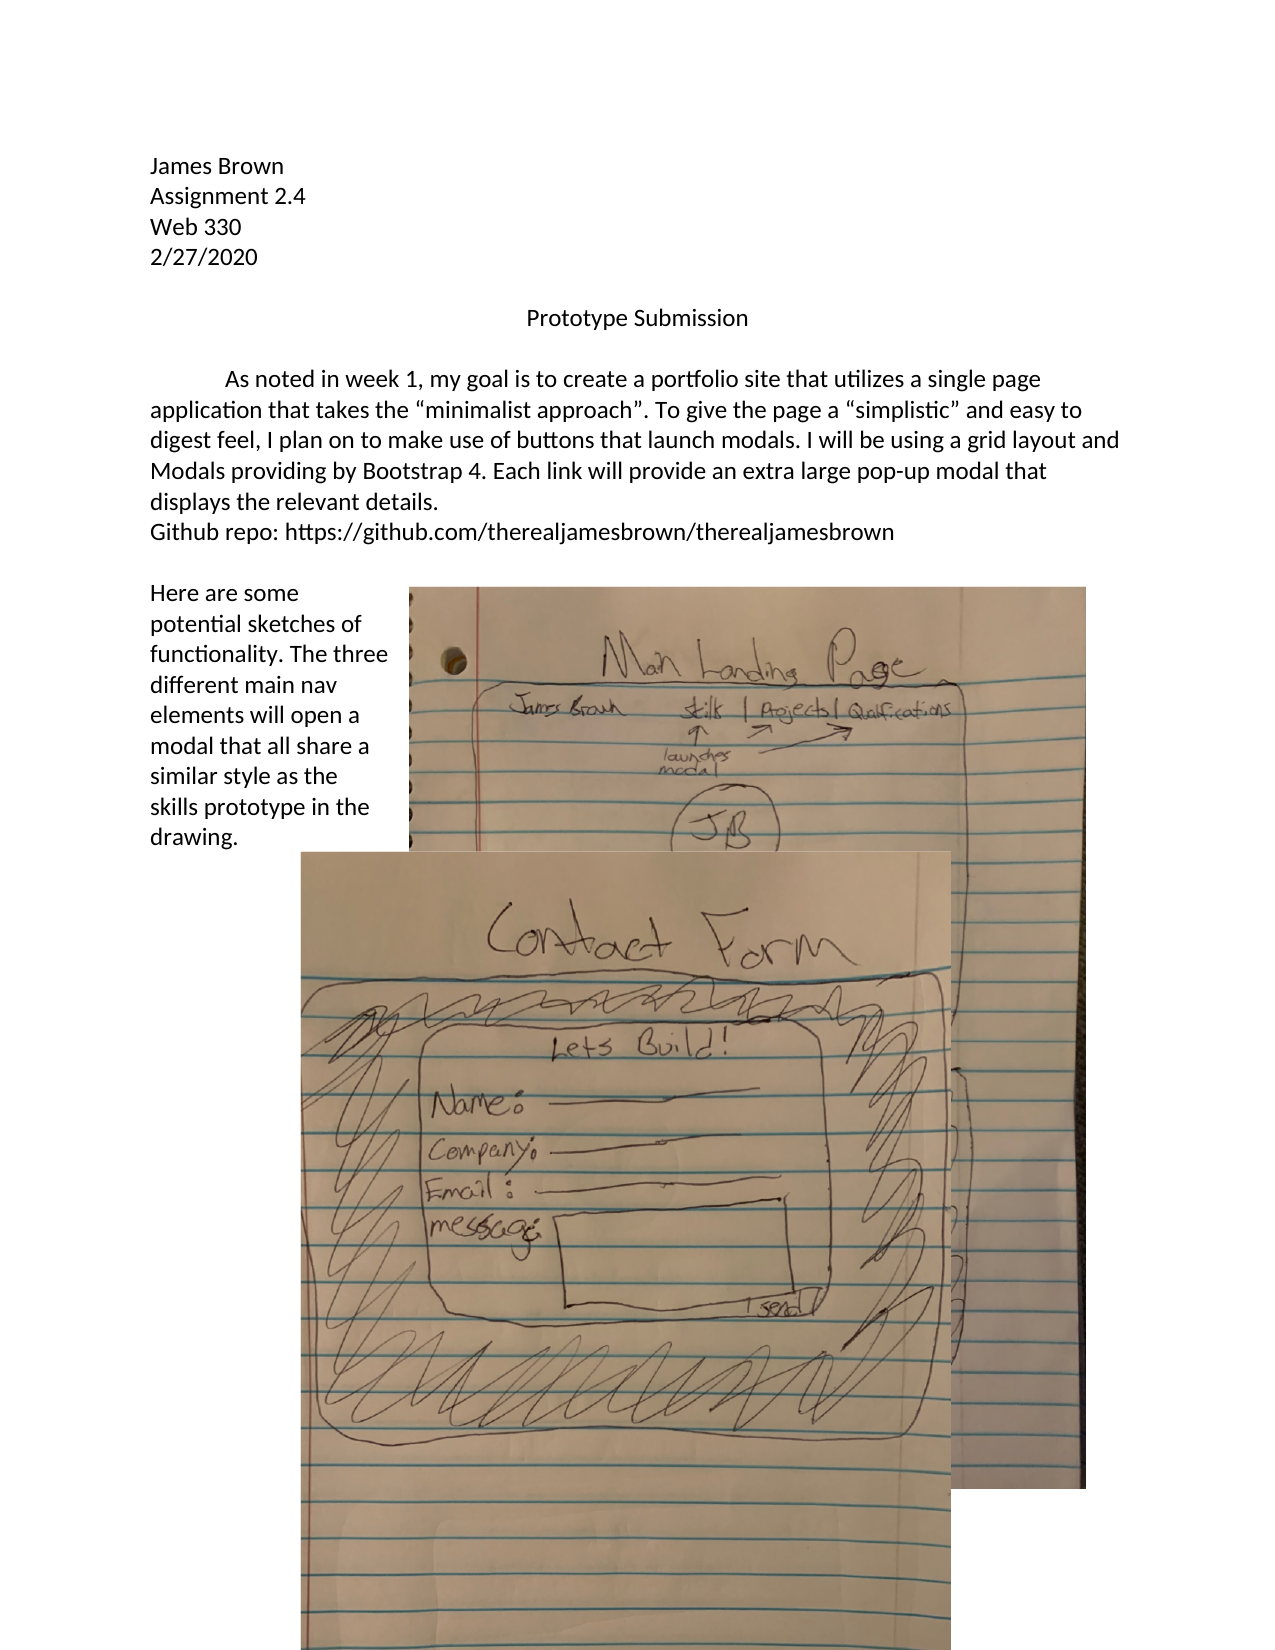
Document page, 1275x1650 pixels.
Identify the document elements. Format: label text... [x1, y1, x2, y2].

text Assignment 2.4 [150, 181, 1125, 211]
text Here are some potential sketches of functionality. The three different main nav elements will open a modal that all share a similar style as the skills prototype in the drawing. [150, 577, 1125, 852]
text Prototype Submission [150, 303, 1125, 333]
text James Brown [150, 150, 1125, 181]
text 2/27/2020 [150, 242, 1125, 272]
picture [301, 588, 1086, 1650]
text As noted in week 1, my goal is to create a portfolio site that utilizes a single page application that takes the “minimalist approach”. To give the page a “simplistic” and easy to digest feel, I plan on to make use of buttons that launch modals. I will be using a grid layout and Modals providing by Bootstrap 4. Each link will provide an extra large pop-up modal that displays the relevant details. [150, 364, 1125, 516]
text Web 330 [150, 211, 1125, 242]
text Github repo: https://github.com/therealjamesbrown/therealjamesbrown [150, 516, 1125, 547]
